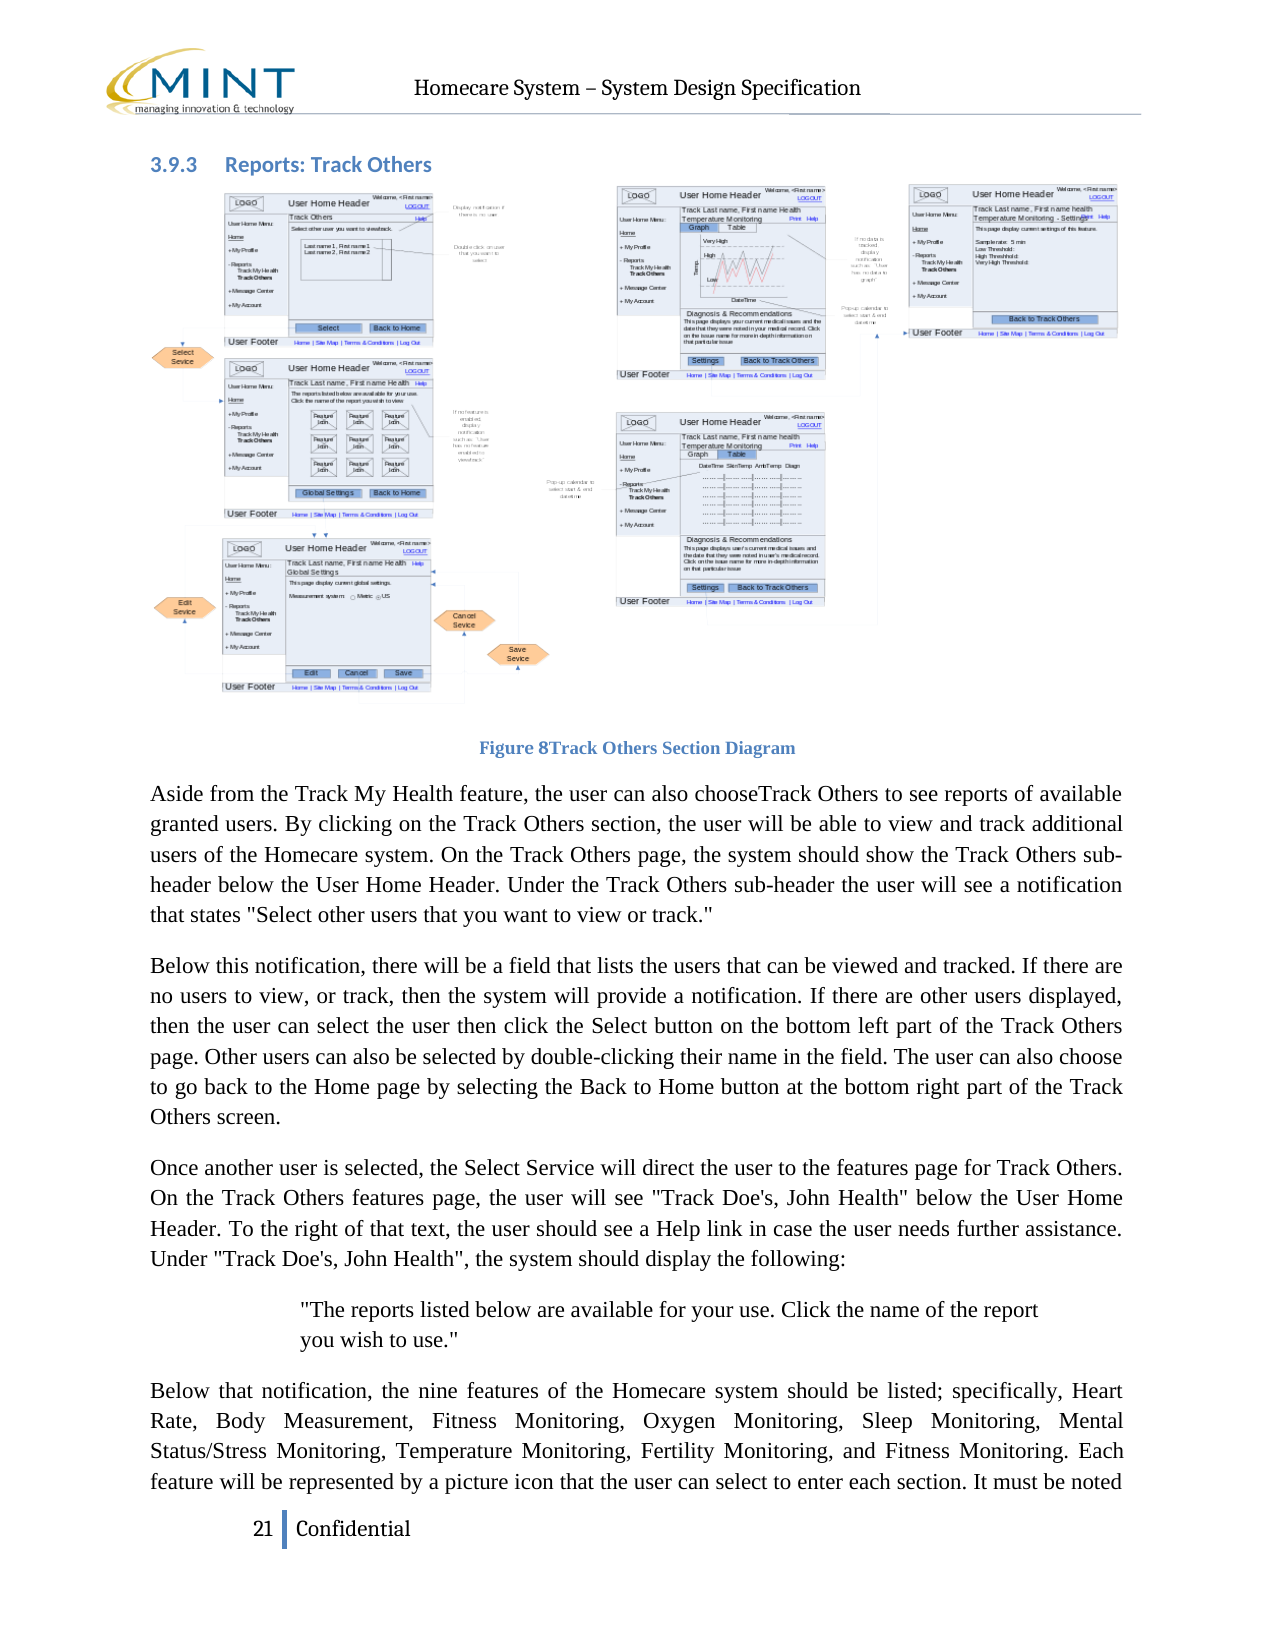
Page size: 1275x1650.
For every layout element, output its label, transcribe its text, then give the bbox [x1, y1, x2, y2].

picture [106, 48, 295, 115]
text Figure 8Track Others Section Diagram [150, 737, 1125, 759]
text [150, 1377, 1125, 1494]
text Once another user is selected, the Select Service will direct the user to the features page for Track Others. On the Track Others features page, the user will see "Track Doe's, John Health" below the User Home Header. To the right of that text, the user should see a Help link in case the user needs further assistance. Under "Track Doe's, John Health", the system should display the following: [150, 1154, 1125, 1271]
text Below this notification, there will be a field that lists the users that can be viewed and tracked. If there are no users to view, or track, then the system will provide a notification. If there are other users displayed, then the user can select the user then click the Select button on the bottom left part of the Track Others page. Other users can also be selected by double-clicking their name in the field. The user can also choose to go back to the Home page by selecting the Back to Home button at the bottom right part of the Track Others screen. [150, 952, 1125, 1129]
text "The reports listed below are available for your use. Click the name of the report you wish to use." [150, 1296, 1125, 1352]
subtitle Reports: Track Others [150, 150, 1125, 178]
text Aside from the Track My Health feature, the user can also chooseTrack Others to see reports of available granted users. By clicking on the Track Others section, the user will be able to view and track additional users of the Homecare system. On the Track Others page, the system should show the Track Others sub-header below the User Home Header. Under the Track Others sub-header the user will see a notification that states "Select other users that you want to view or track." [150, 780, 1125, 927]
